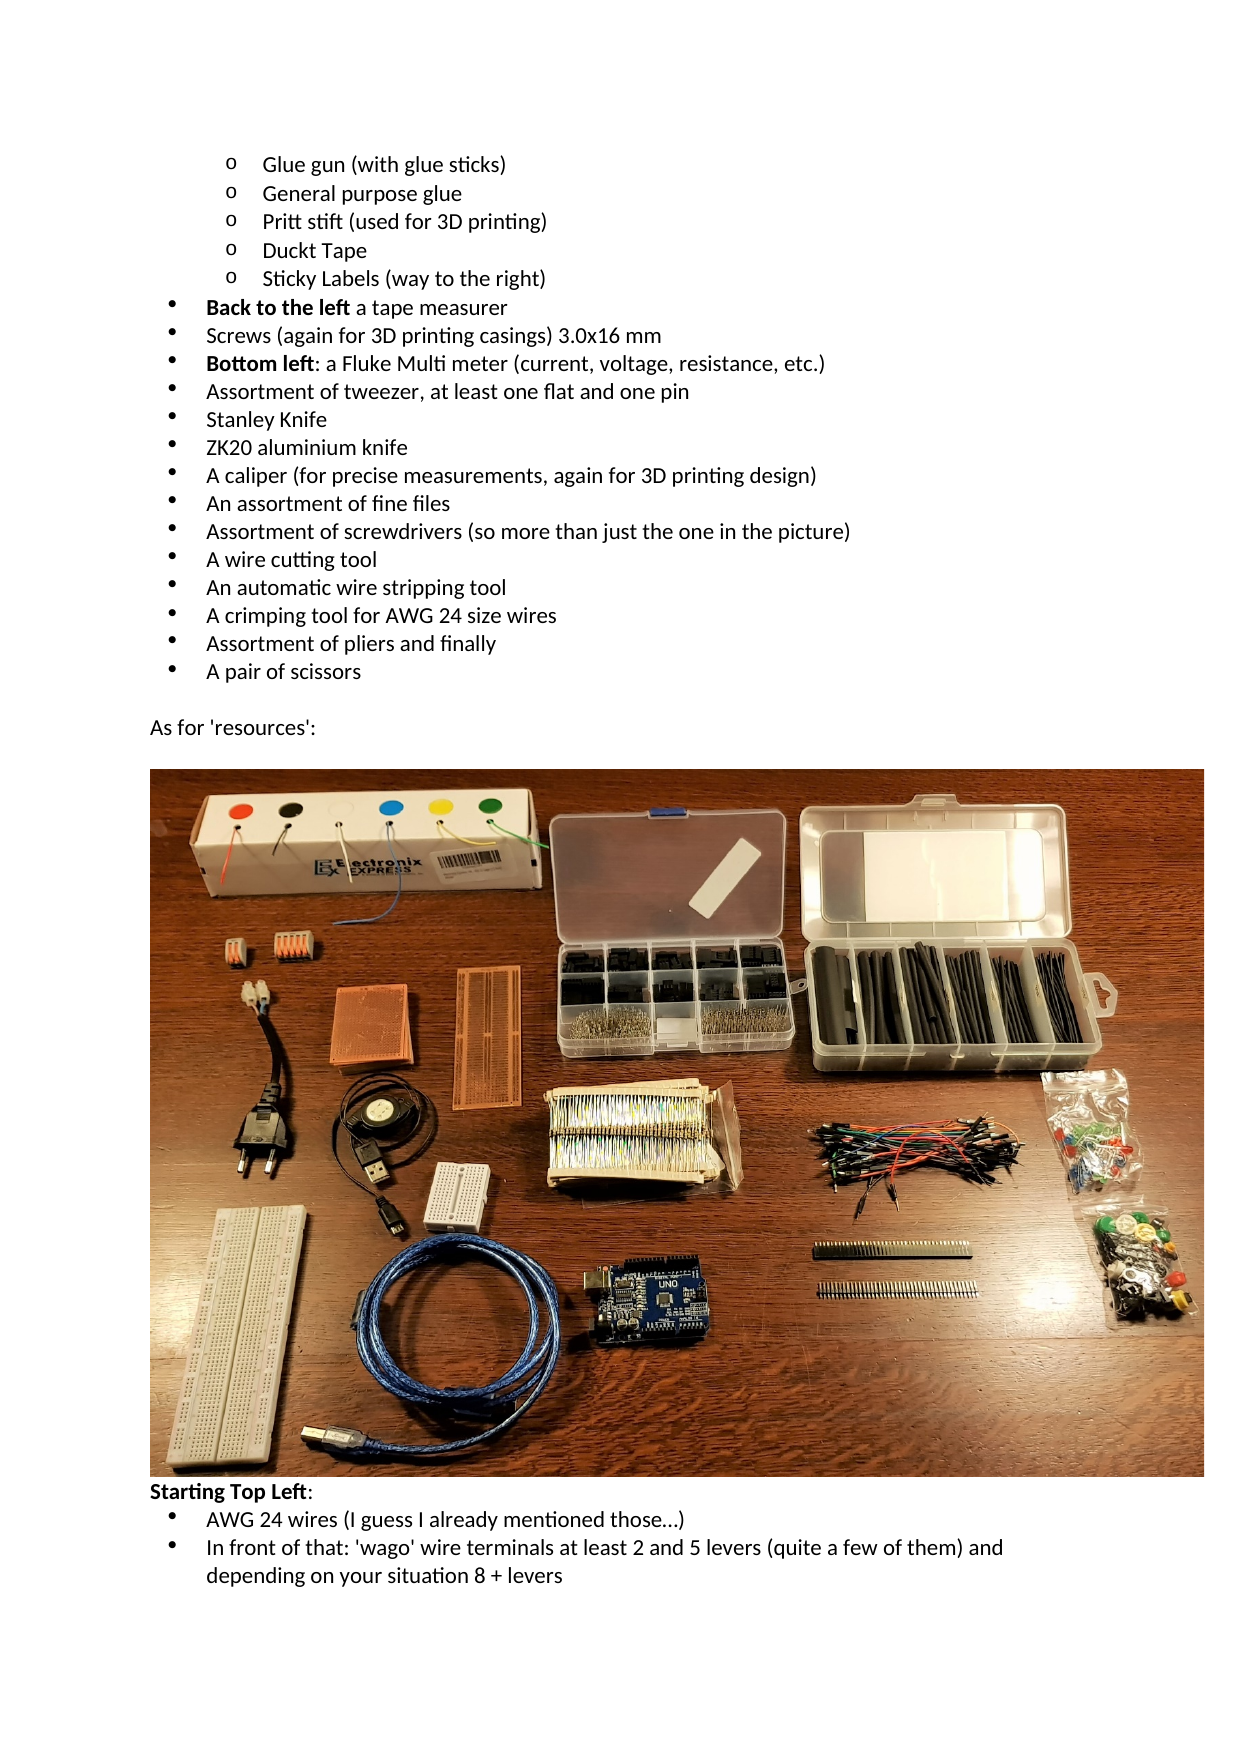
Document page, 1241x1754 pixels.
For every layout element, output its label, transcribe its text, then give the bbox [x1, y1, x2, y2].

list A caliper (for precise measurements, again for 3D printing design) [169, 461, 1090, 489]
picture [150, 769, 1205, 1477]
list Duckt Tape [225, 236, 1090, 264]
list A pair of scissors [169, 657, 1090, 685]
text Starting Top Left: [150, 1477, 1090, 1505]
list Assortment of pliers and finally [169, 629, 1090, 657]
list A wire cutting tool [169, 545, 1090, 573]
list AWG 24 wires (I guess I already mentioned those…) [169, 1505, 1090, 1533]
list An automatic wire stripping tool [169, 573, 1090, 601]
list An assortment of fine files [169, 489, 1090, 517]
list In front of that: 'wago' wire terminals at least 2 and 5 levers (quite a few of them) and depending on your situation 8 + levers [169, 1533, 1090, 1589]
list Back to the left a tape measurer [169, 293, 1090, 321]
list Pritt stift (used for 3D printing) [225, 207, 1090, 236]
list Glue gun (with glue sticks) [225, 150, 1090, 178]
text As for 'resources': [150, 713, 1090, 741]
list General purpose glue [225, 178, 1090, 207]
list Stanley Knife [169, 405, 1090, 433]
list Assortment of tweezer, at least one flat and one pin [169, 377, 1090, 405]
list Assortment of screwdrivers (so more than just the one in the picture) [169, 517, 1090, 545]
list Bottom left: a Fluke Multi meter (current, voltage, resistance, etc.) [169, 349, 1090, 377]
list A crimping tool for AWG 24 size wires [169, 601, 1090, 629]
list ZK20 aluminium knife [169, 433, 1090, 461]
list Screws (again for 3D printing casings) 3.0x16 mm [169, 321, 1090, 349]
list Sticky Labels (way to the right) [225, 264, 1090, 293]
